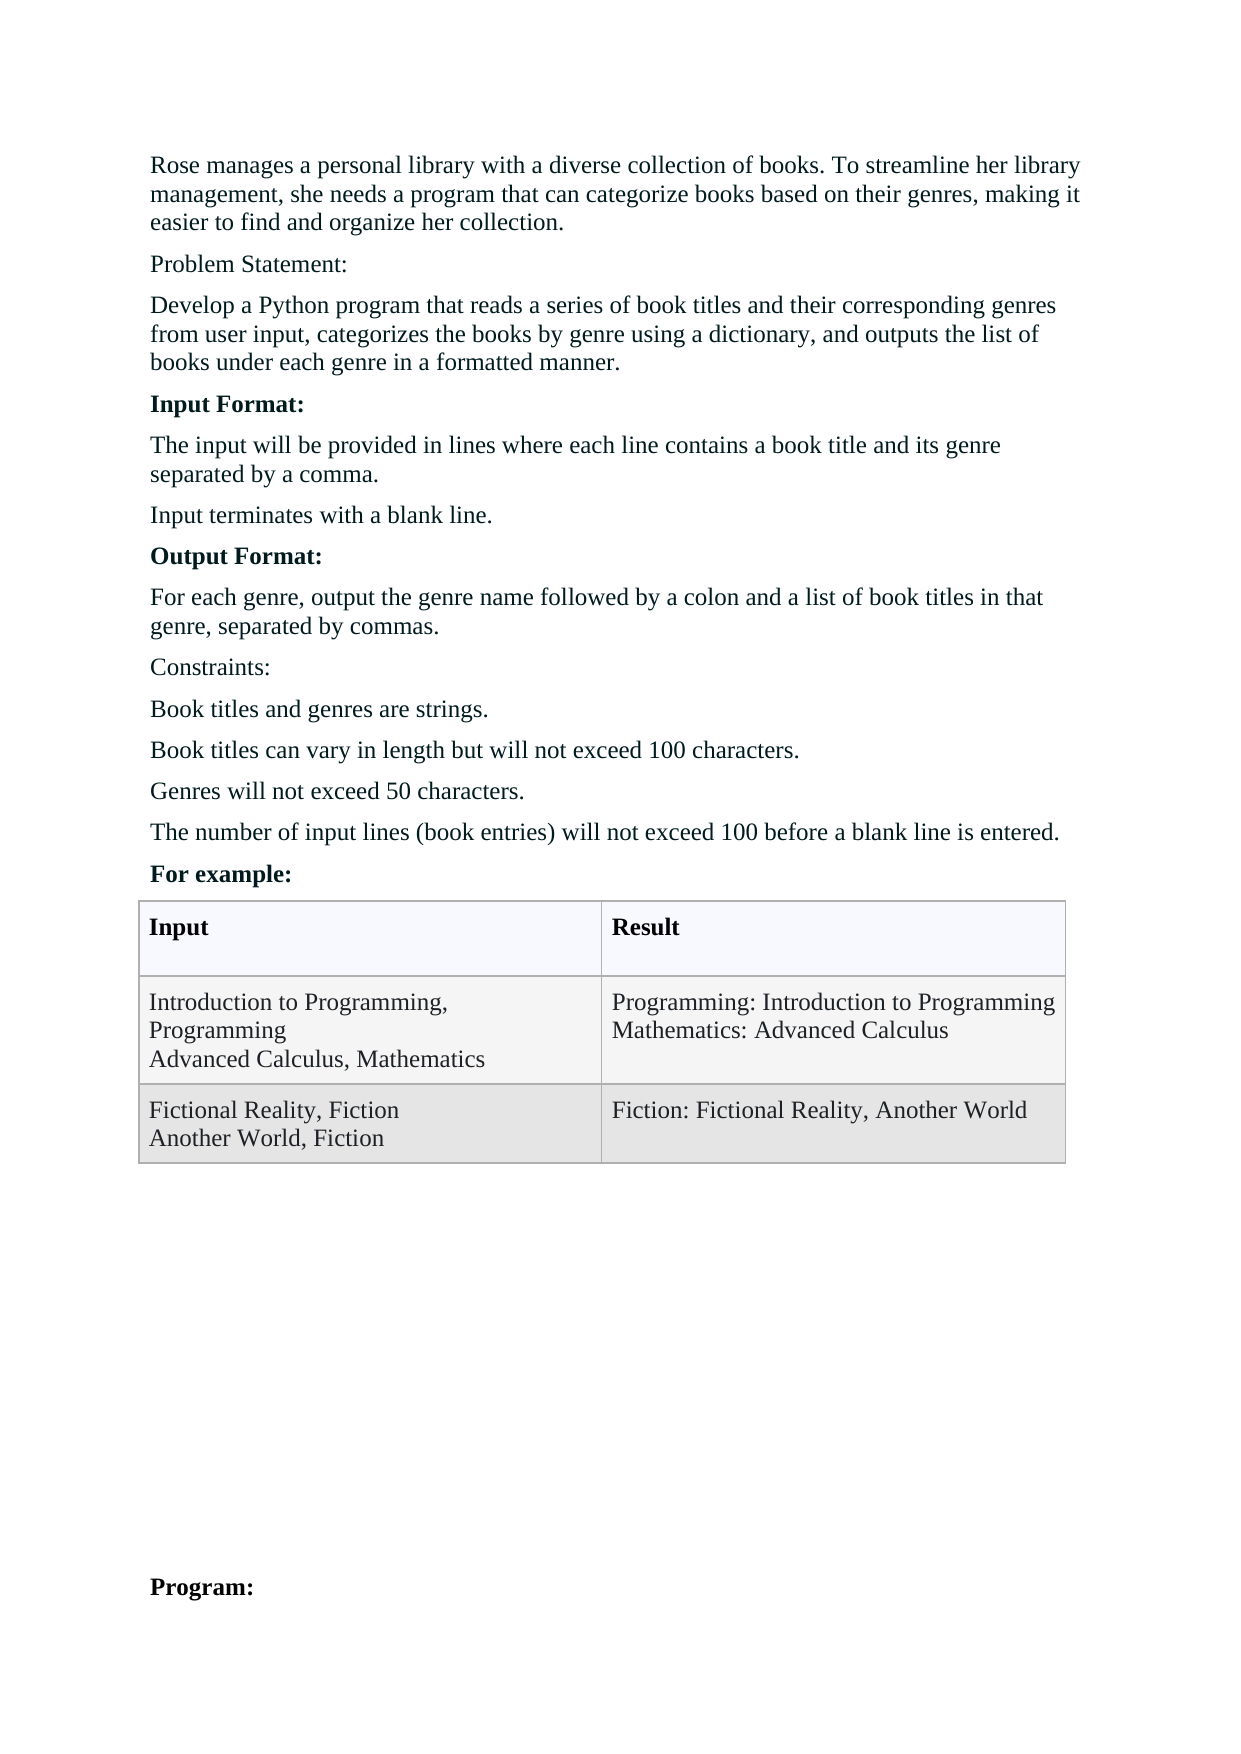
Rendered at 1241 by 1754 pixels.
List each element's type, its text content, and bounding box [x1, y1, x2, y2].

text The input will be provided in lines where each line contains a book title and its genre separated by a comma. [150, 430, 1090, 487]
text Program: [150, 1572, 1090, 1601]
text Book titles can vary in length but will not exceed 100 characters. [150, 735, 1090, 764]
text Genres will not exceed 50 characters. [150, 776, 1090, 805]
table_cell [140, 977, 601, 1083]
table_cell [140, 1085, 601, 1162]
text For example: [150, 859, 1090, 887]
text The number of input lines (book entries) will not exceed 100 before a blank line is entered. [150, 817, 1090, 846]
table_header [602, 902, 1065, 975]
text Book titles and genres are strings. [150, 694, 1090, 722]
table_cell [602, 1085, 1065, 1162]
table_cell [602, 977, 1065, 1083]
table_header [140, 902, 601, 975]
text For each genre, output the genre name followed by a colon and a list of book titles in that genre, separated by commas. [150, 582, 1090, 640]
text Constraints: [150, 652, 1090, 681]
text Output Format: [150, 541, 1090, 570]
text Problem Statement: [150, 249, 1090, 277]
text Input terminates with a blank line. [150, 500, 1090, 529]
text Rose manages a personal library with a diverse collection of books. To streamline her library management, she needs a program that can categorize books based on their genres, making it easier to find and organize her collection. [150, 150, 1090, 236]
text Input Format: [150, 389, 1090, 417]
text Develop a Python program that reads a series of book titles and their corresponding genres from user input, categorizes the books by genre using a dictionary, and outputs the list of books under each genre in a formatted manner. [150, 290, 1090, 376]
